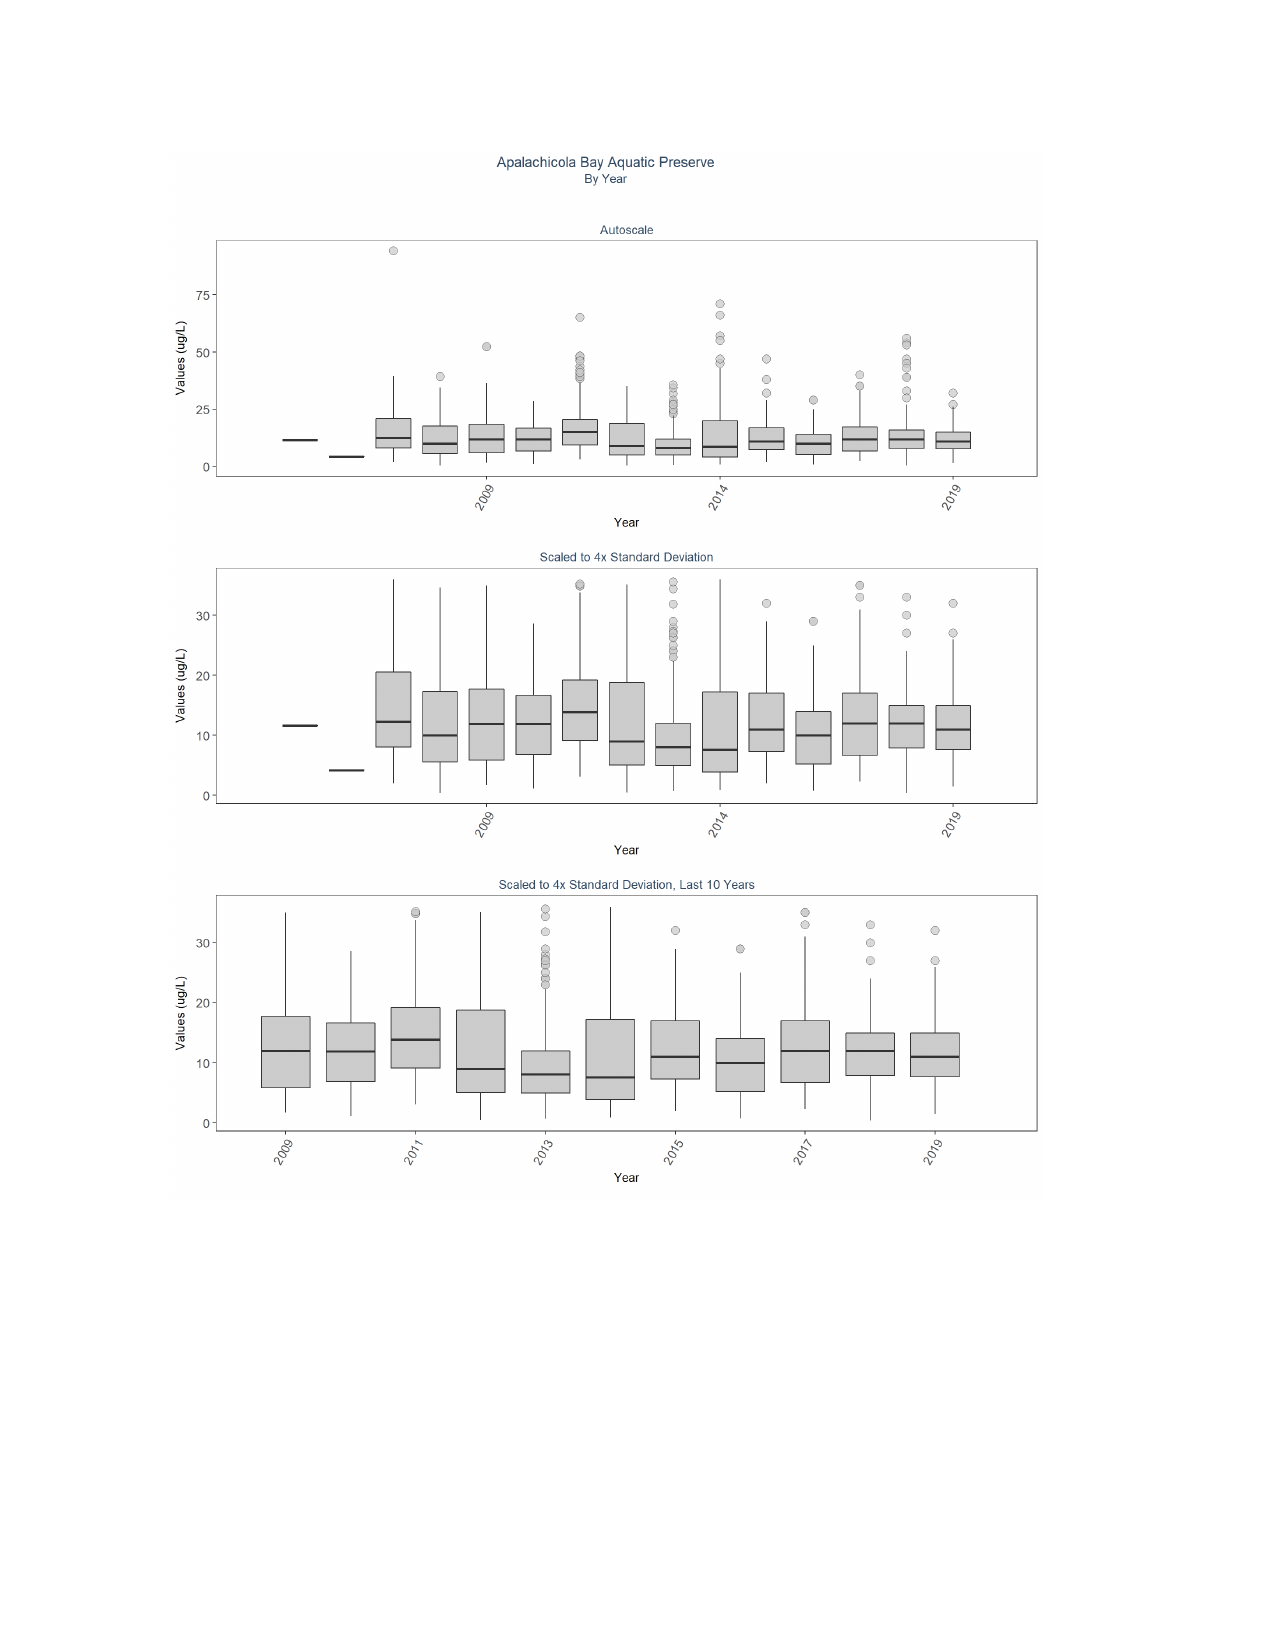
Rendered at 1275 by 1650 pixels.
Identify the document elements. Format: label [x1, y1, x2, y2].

picture [168, 150, 1044, 1200]
